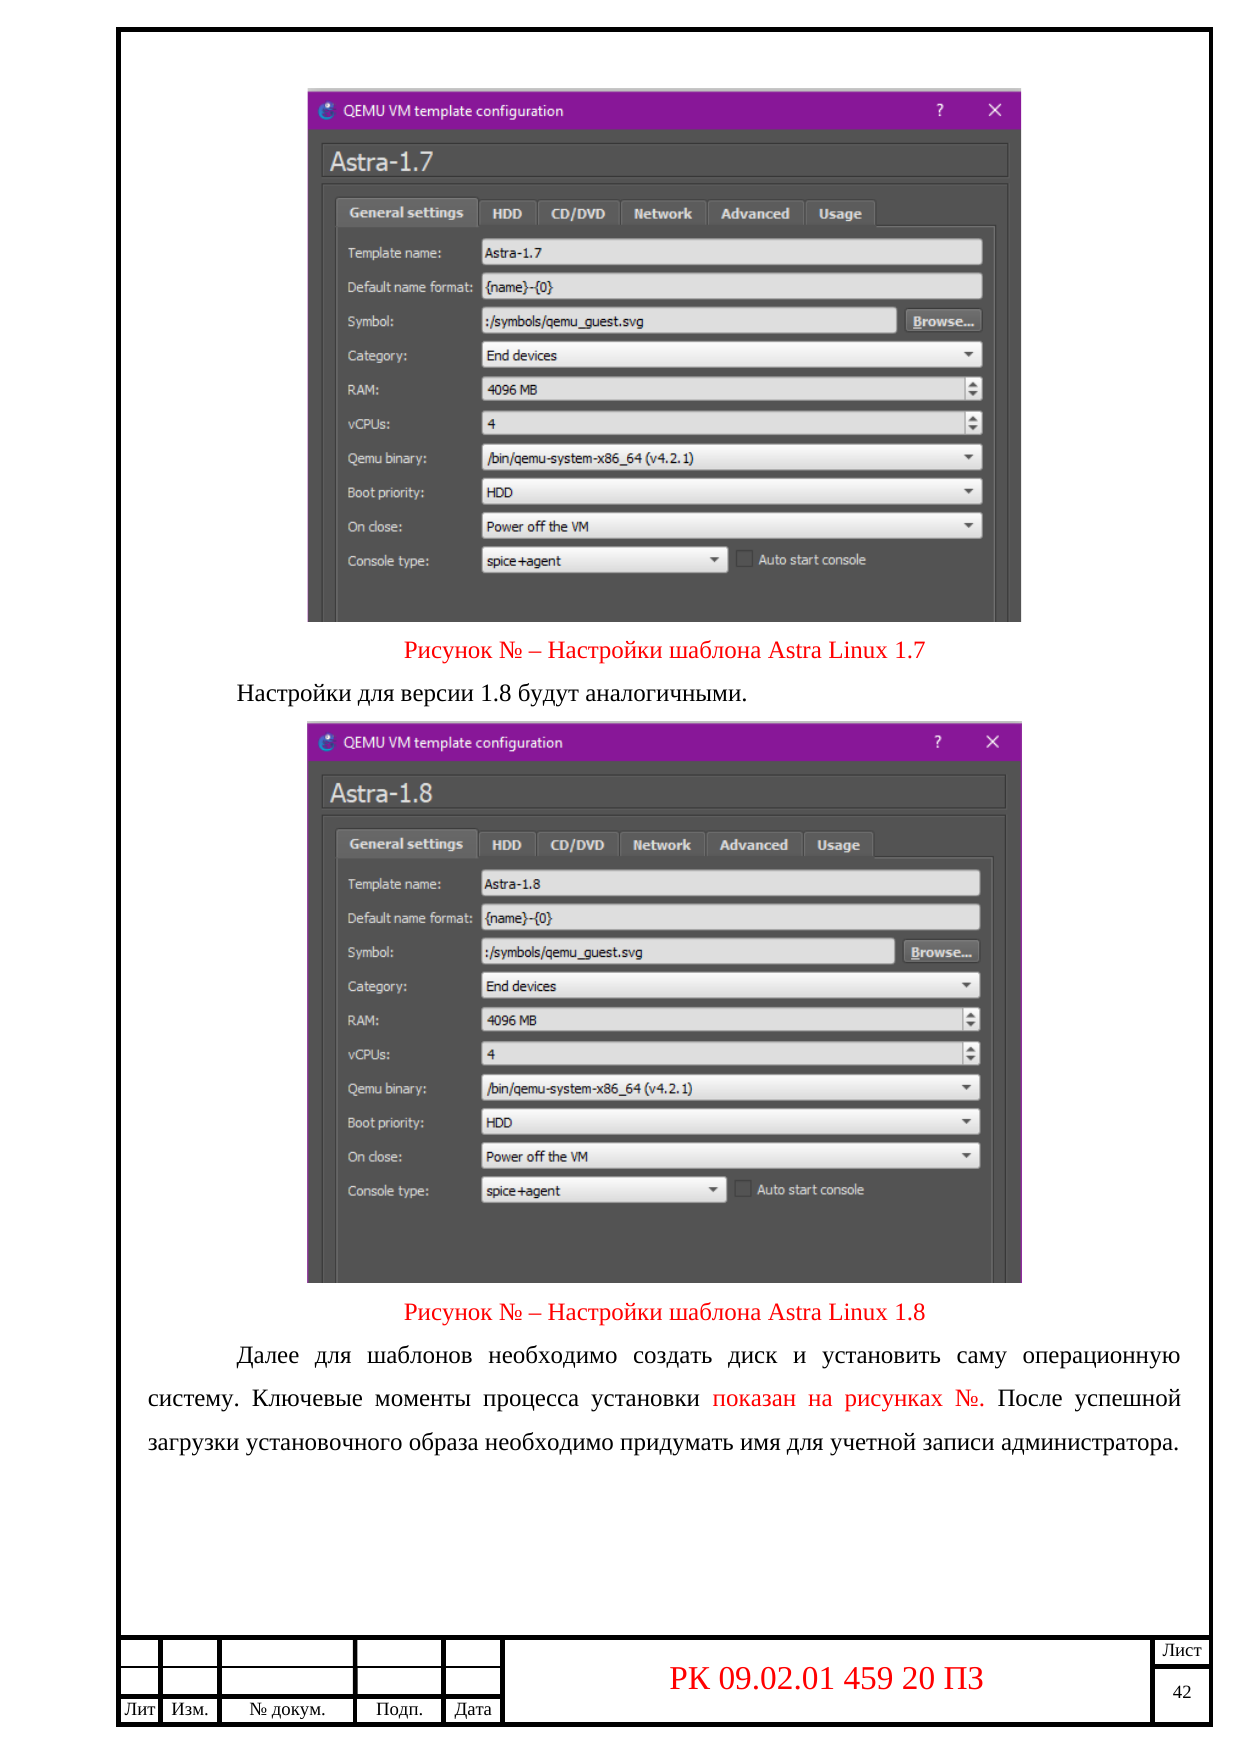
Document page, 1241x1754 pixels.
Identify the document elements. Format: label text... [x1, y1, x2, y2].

text Рисунок № – Настройки шаблона Astra Linux 1.8 [148, 1297, 1181, 1326]
text Настройки для версии 1.8 будут аналогичными. [148, 678, 1181, 707]
picture [307, 721, 1022, 1283]
text Далее для шаблонов необходимо создать диск и установить саму операционную систему. Ключевые моменты процесса установки показан на рисунках №. После успешной загрузки установочного образа необходимо придумать имя для учетной записи администратора. [148, 1340, 1181, 1455]
text Рисунок № – Настройки шаблона Astra Linux 1.7 [148, 635, 1181, 664]
picture [307, 88, 1022, 622]
